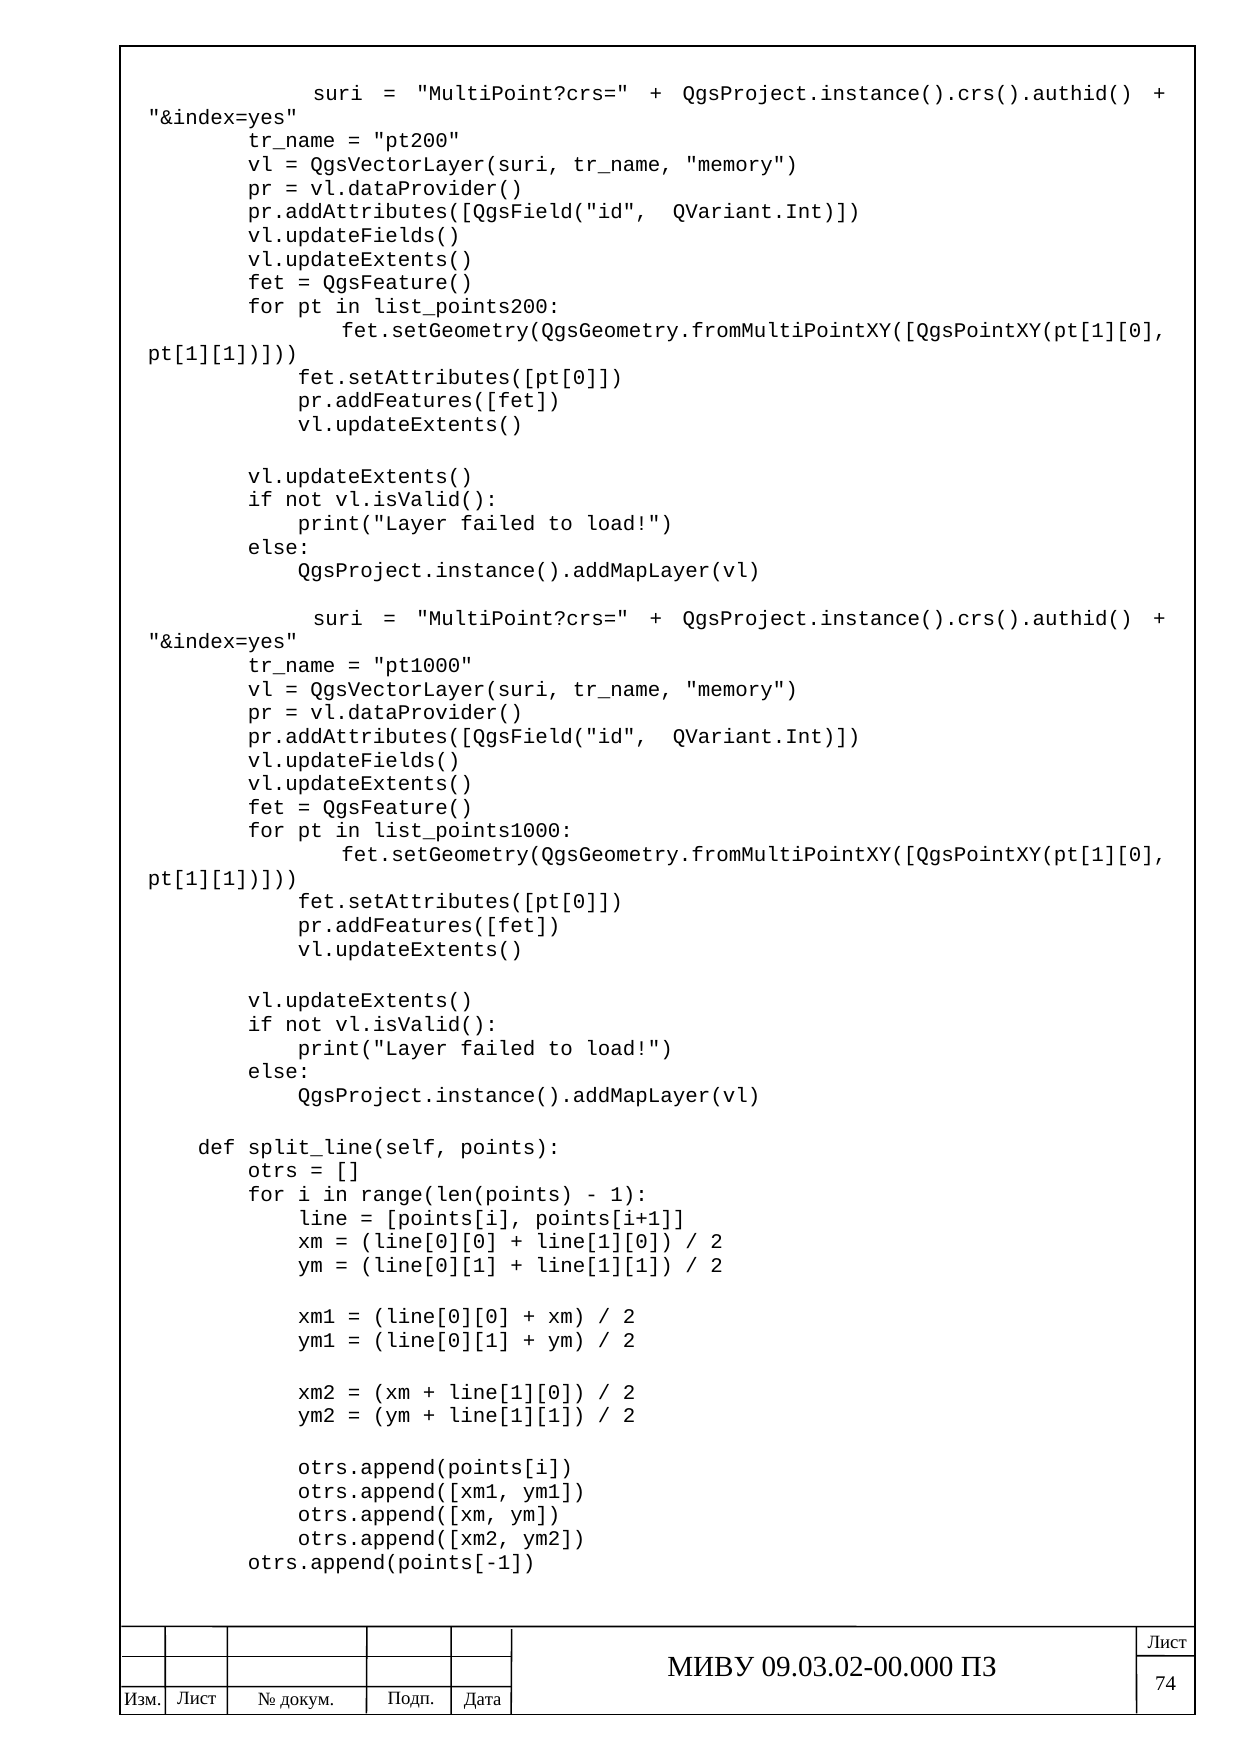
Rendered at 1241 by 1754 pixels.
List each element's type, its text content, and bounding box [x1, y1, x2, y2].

list vl.updateExtents() [148, 990, 1167, 1014]
list fet.setGeometry(QgsGeometry.fromMultiPointXY([QgsPointXY(pt[1][0], pt[1][1])])) [148, 844, 1167, 891]
list vl.updateFields() [148, 749, 1167, 773]
list vl = QgsVectorLayer(suri, tr_name, "memory") [148, 679, 1167, 702]
list ym1 = (line[0][1] + ym) / 2 [148, 1330, 1167, 1354]
list xm1 = (line[0][0] + xm) / 2 [148, 1307, 1167, 1330]
list xm = (line[0][0] + line[1][0]) / 2 [148, 1231, 1167, 1255]
list def split_line(self, points): [148, 1137, 1167, 1160]
list print("Layer failed to load!") [148, 1038, 1167, 1061]
list vl.updateFields() [148, 225, 1167, 249]
list otrs.append(points[-1]) [148, 1552, 1167, 1575]
list otrs.append(points[i]) [148, 1457, 1167, 1481]
list vl.updateExtents() [148, 466, 1167, 489]
list line = [points[i], points[i+1]] [148, 1208, 1167, 1231]
list ym2 = (ym + line[1][1]) / 2 [148, 1406, 1167, 1429]
list pr.addFeatures([fet]) [148, 915, 1167, 939]
list pr.addAttributes([QgsField("id", QVariant.Int)]) [148, 726, 1167, 749]
list vl.updateExtents() [148, 773, 1167, 797]
list suri = "MultiPoint?crs=" + QgsProject.instance().crs().authid() + "&index=yes" [148, 608, 1167, 655]
list QgsProject.instance().addMapLayer(vl) [148, 560, 1167, 584]
list for i in range(len(points) - 1): [148, 1184, 1167, 1208]
list fet.setAttributes([pt[0]]) [148, 367, 1167, 391]
list vl.updateExtents() [148, 414, 1167, 438]
list pr = vl.dataProvider() [148, 702, 1167, 726]
list fet.setAttributes([pt[0]]) [148, 891, 1167, 915]
list print("Layer failed to load!") [148, 513, 1167, 537]
list if not vl.isValid(): [148, 489, 1167, 513]
list tr_name = "pt200" [148, 130, 1167, 154]
list vl.updateExtents() [148, 939, 1167, 962]
list xm2 = (xm + line[1][0]) / 2 [148, 1382, 1167, 1406]
list fet = QgsFeature() [148, 797, 1167, 821]
list pr.addFeatures([fet]) [148, 391, 1167, 414]
list fet.setGeometry(QgsGeometry.fromMultiPointXY([QgsPointXY(pt[1][0], pt[1][1])])) [148, 319, 1167, 367]
list pr.addAttributes([QgsField("id", QVariant.Int)]) [148, 201, 1167, 225]
list else: [148, 1061, 1167, 1085]
list vl.updateExtents() [148, 249, 1167, 272]
list else: [148, 537, 1167, 560]
list vl = QgsVectorLayer(suri, tr_name, "memory") [148, 154, 1167, 178]
list otrs = [] [148, 1160, 1167, 1184]
list for pt in list_points1000: [148, 821, 1167, 844]
list pr = vl.dataProvider() [148, 178, 1167, 201]
list otrs.append([xm1, ym1]) [148, 1481, 1167, 1504]
list if not vl.isValid(): [148, 1014, 1167, 1038]
list for pt in list_points200: [148, 296, 1167, 319]
list otrs.append([xm, ym]) [148, 1504, 1167, 1528]
list suri = "MultiPoint?crs=" + QgsProject.instance().crs().authid() + "&index=yes" [148, 83, 1167, 130]
list tr_name = "pt1000" [148, 655, 1167, 679]
list otrs.append([xm2, ym2]) [148, 1528, 1167, 1552]
list ym = (line[0][1] + line[1][1]) / 2 [148, 1255, 1167, 1278]
list fet = QgsFeature() [148, 272, 1167, 296]
list QgsProject.instance().addMapLayer(vl) [148, 1085, 1167, 1109]
